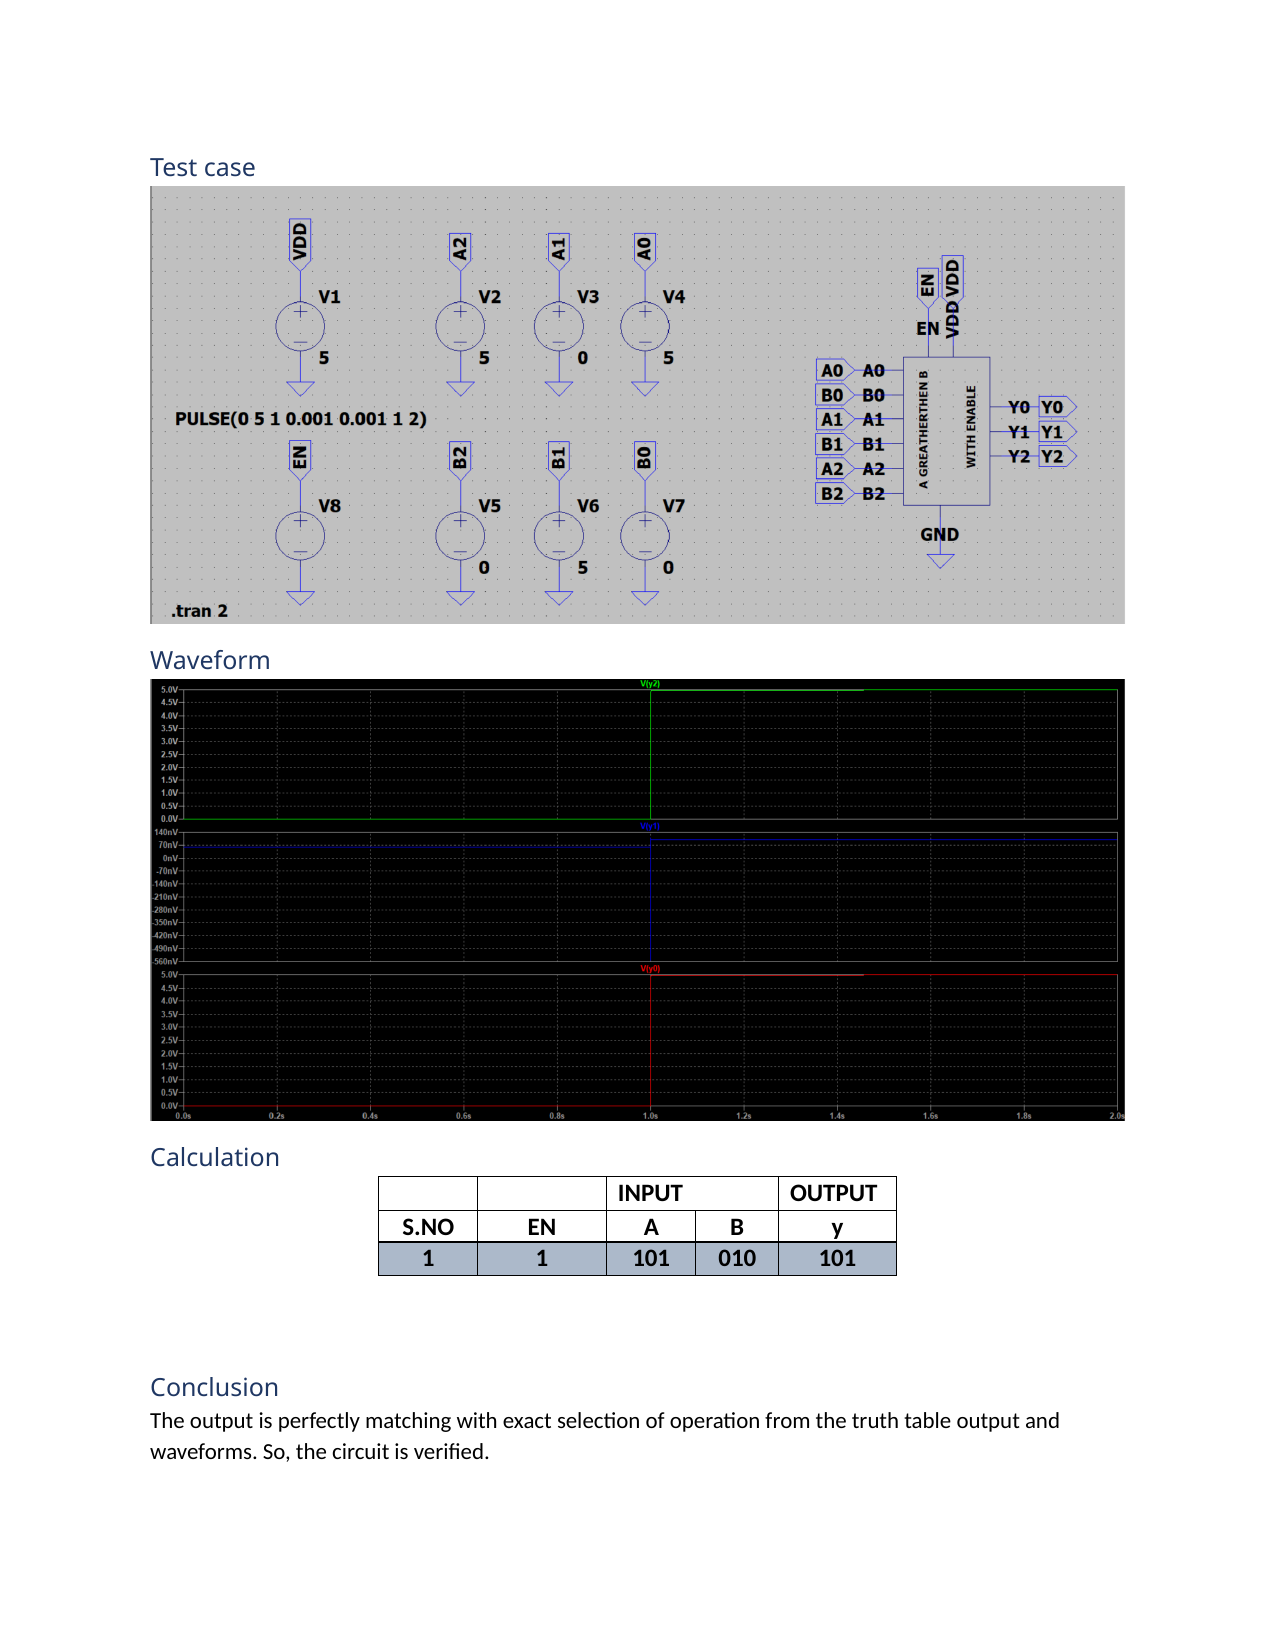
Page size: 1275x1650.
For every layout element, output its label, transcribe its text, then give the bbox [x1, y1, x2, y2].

subtitle Calculation [150, 1139, 1125, 1173]
table_header [379, 1177, 477, 1210]
picture [150, 679, 1125, 1121]
table_header [478, 1177, 606, 1210]
table_cell 1 [478, 1243, 606, 1275]
table_cell 101 [779, 1243, 896, 1275]
table_header INPUT [607, 1177, 778, 1210]
table_cell 1 [379, 1243, 477, 1275]
table_cell B [696, 1211, 778, 1241]
table_cell 101 [607, 1243, 695, 1275]
text The output is perfectly matching with exact selection of operation from the truth table output and waveforms. So, the circuit is verified. [150, 1407, 1125, 1465]
table_cell 010 [696, 1243, 778, 1275]
table_cell S.NO [379, 1211, 477, 1241]
table_cell EN [478, 1211, 606, 1241]
table_header OUTPUT [779, 1177, 896, 1210]
picture [150, 186, 1125, 624]
subtitle Test case [150, 150, 1125, 184]
table_cell A [607, 1211, 695, 1241]
subtitle Conclusion [150, 1370, 1125, 1404]
subtitle Waveform [150, 643, 1125, 677]
table_cell y [779, 1211, 896, 1241]
